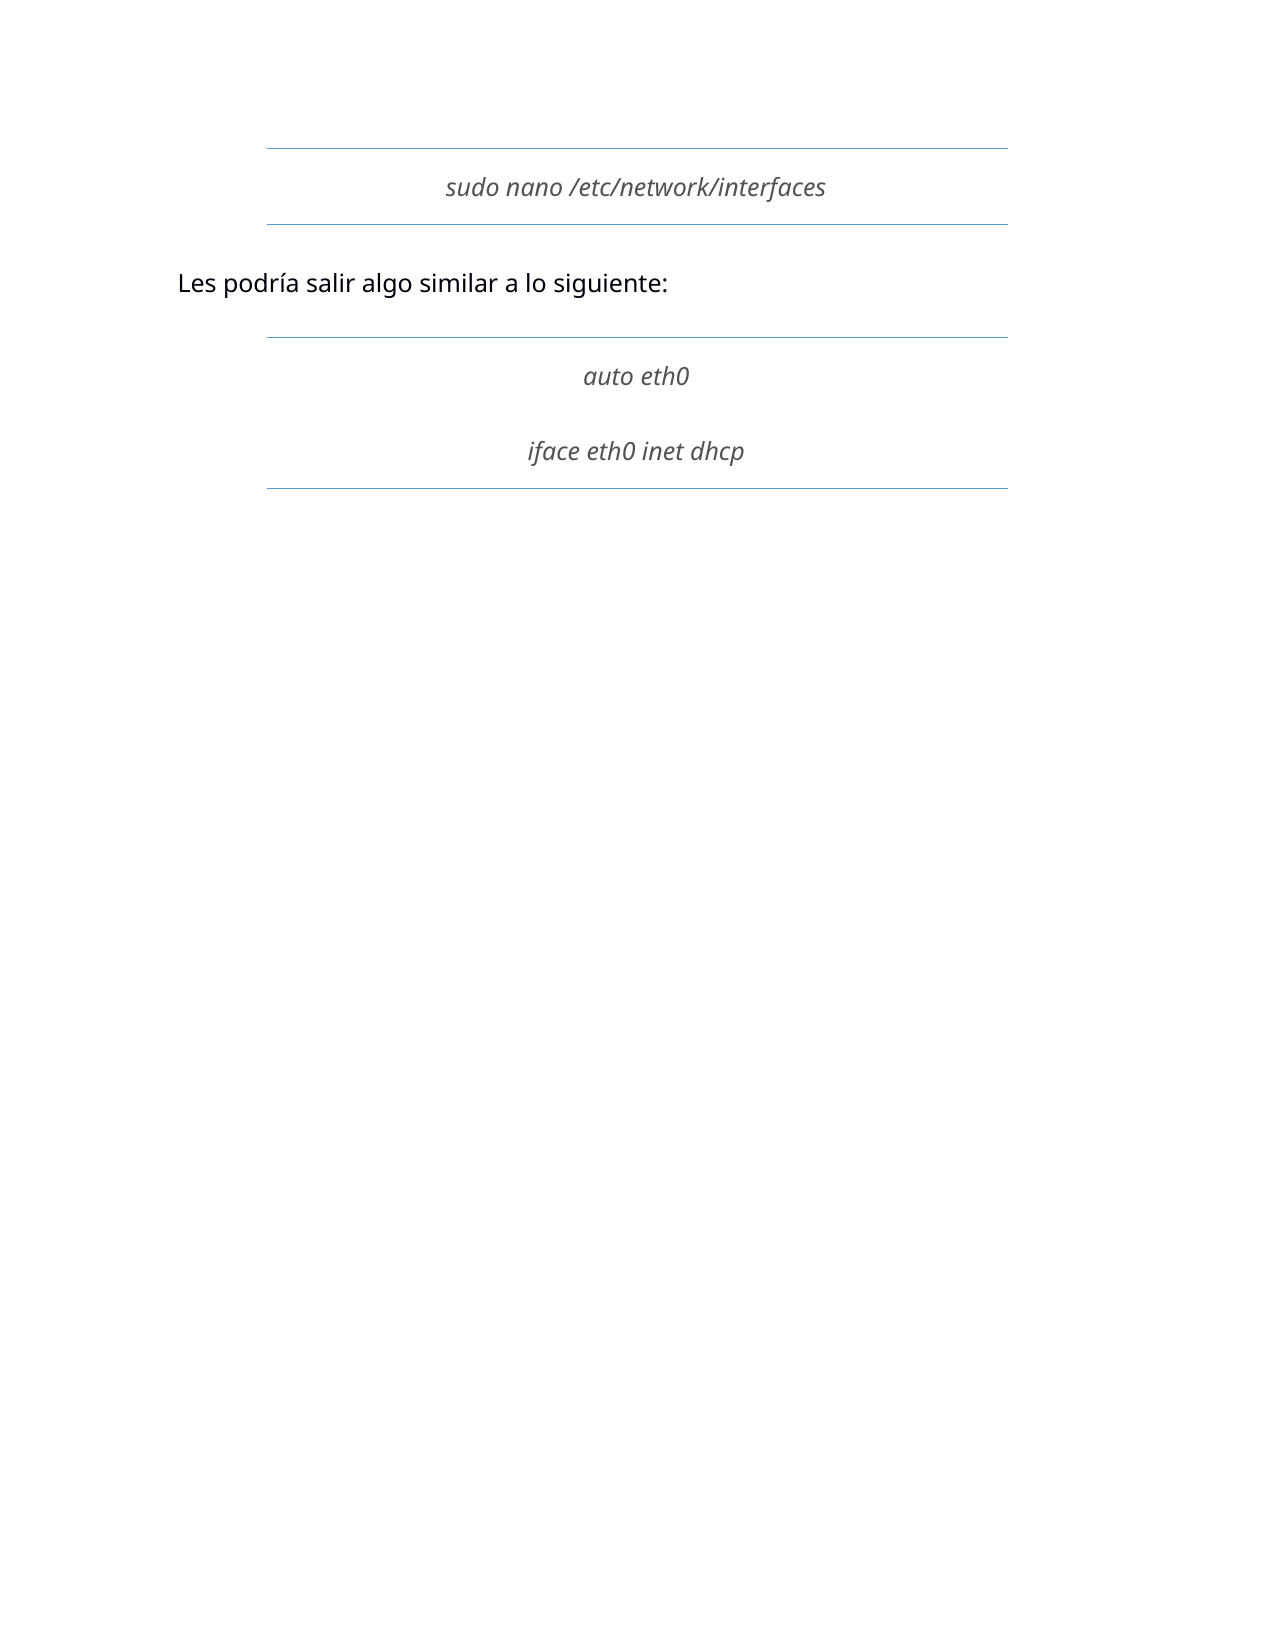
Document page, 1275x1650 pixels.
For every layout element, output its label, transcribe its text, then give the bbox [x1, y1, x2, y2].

text Les podría salir algo similar a lo siguiente: [177, 266, 1098, 300]
text iface eth0 inet dhcp [267, 411, 1008, 488]
text sudo nano /etc/network/interfaces [267, 149, 1008, 224]
text auto eth0 [267, 338, 1008, 393]
